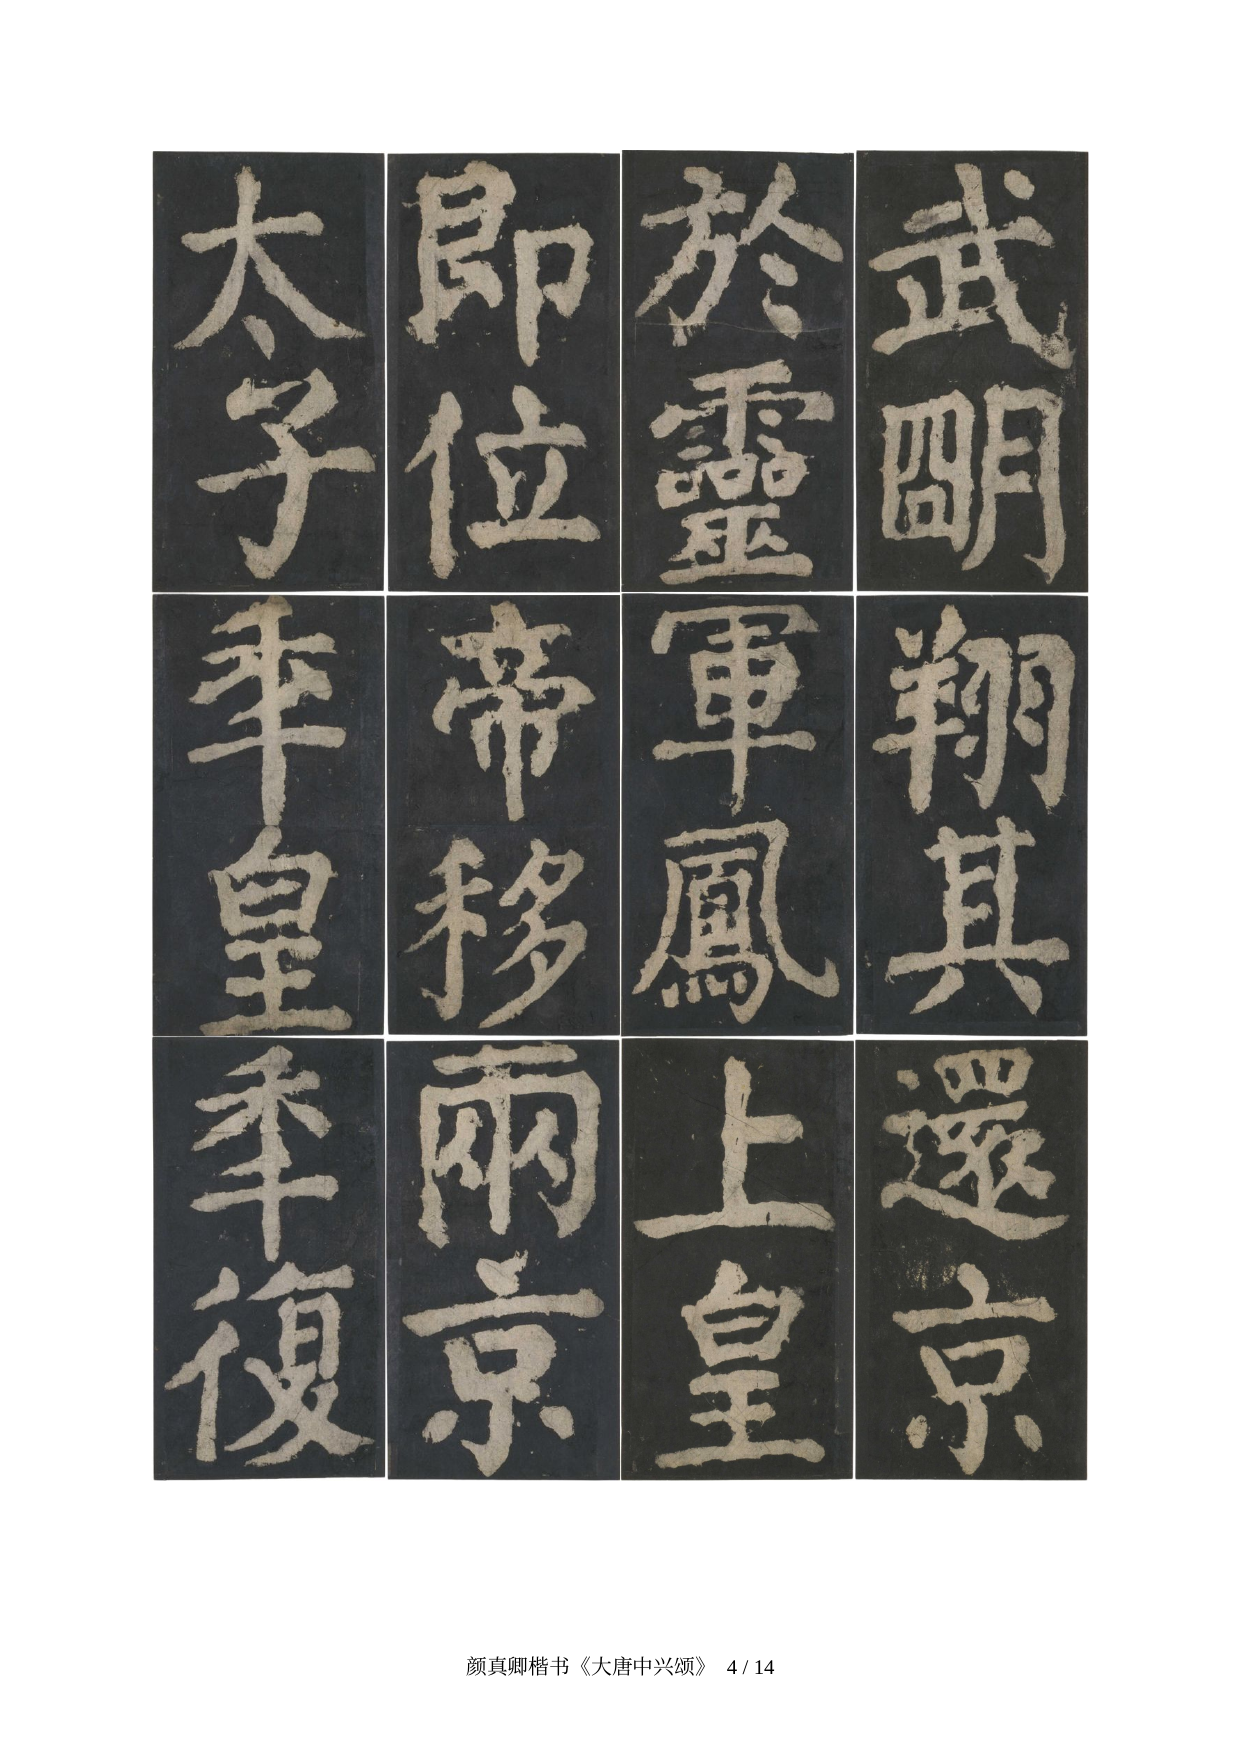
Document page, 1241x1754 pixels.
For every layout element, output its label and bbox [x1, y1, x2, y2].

picture [151, 150, 1089, 1481]
